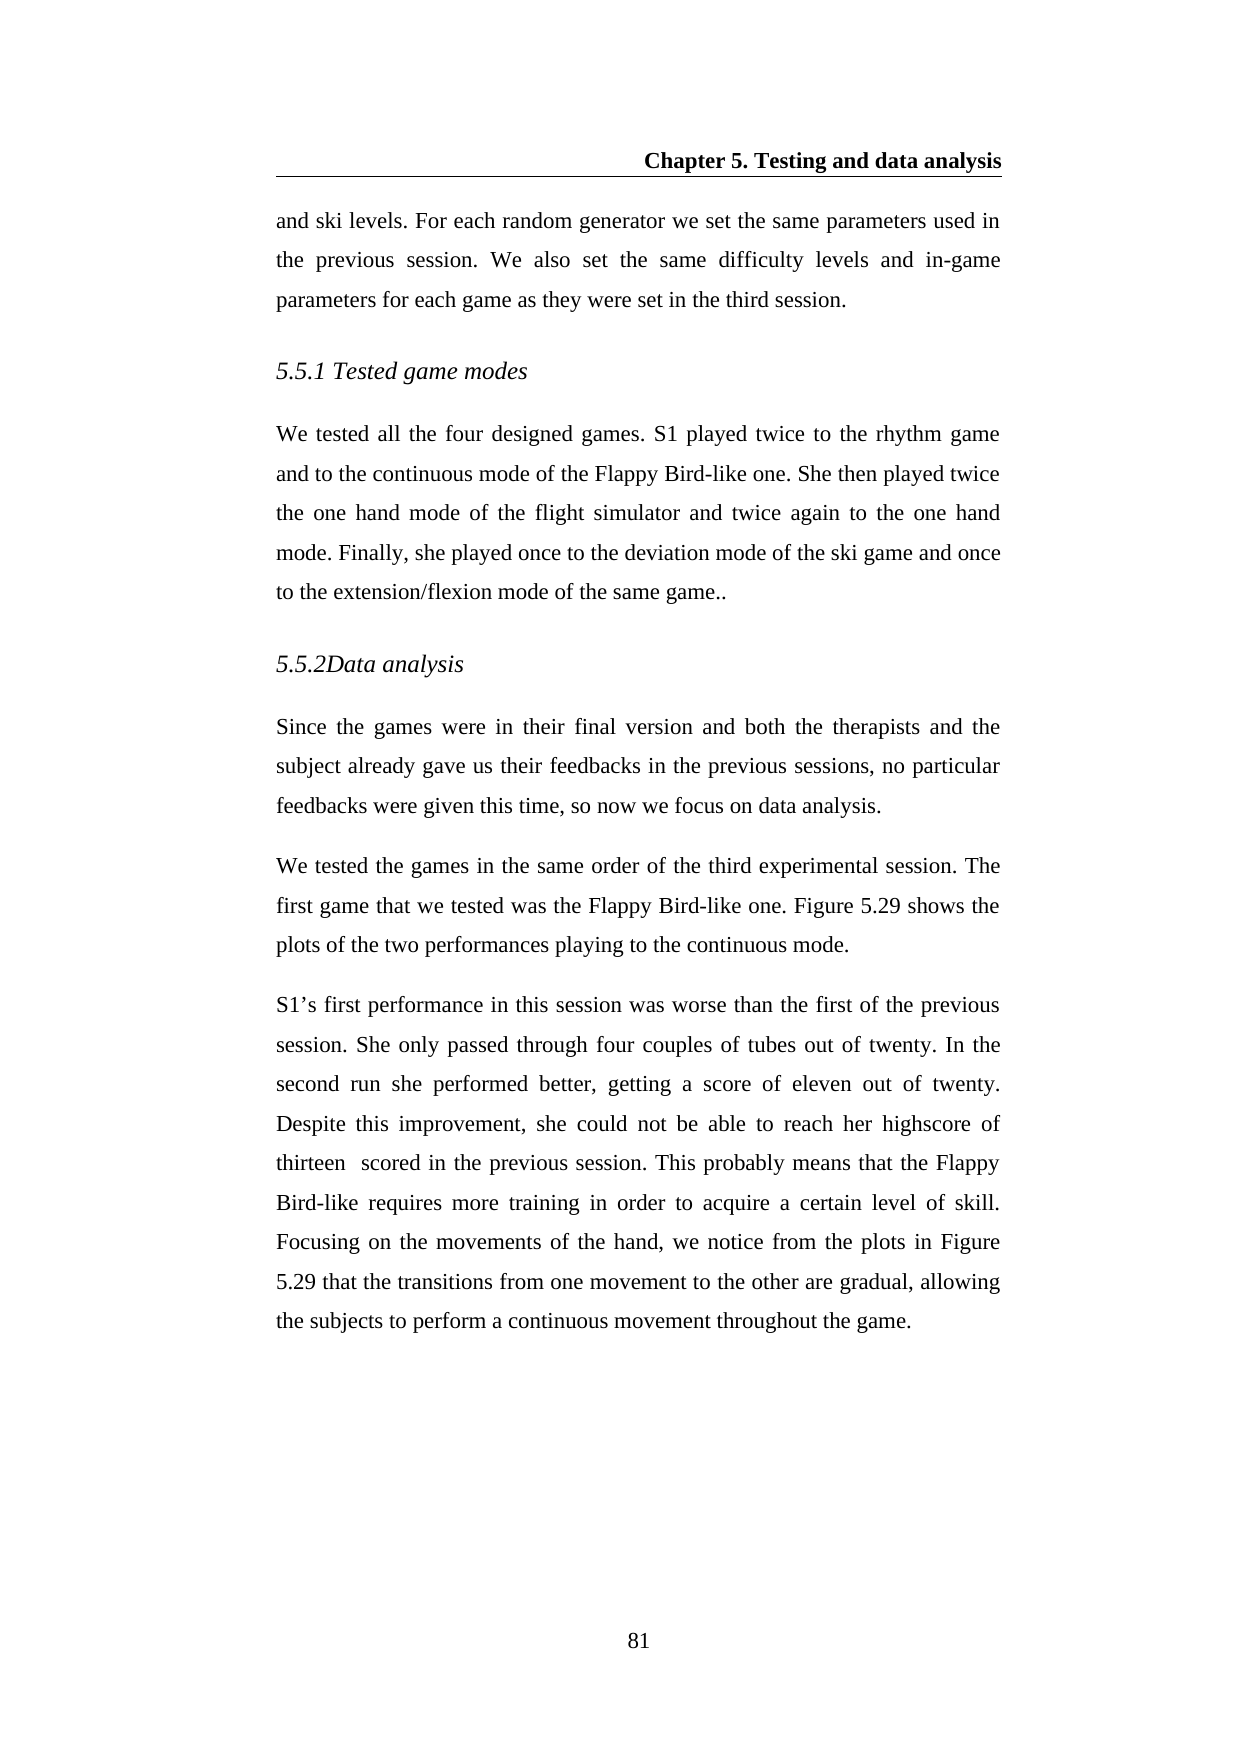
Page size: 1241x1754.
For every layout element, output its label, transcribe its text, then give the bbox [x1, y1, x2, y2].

subtitle 5.5.1 Tested game modes [276, 356, 1002, 385]
text We tested all the four designed games. S1 played twice to the rhythm game and to the continuous mode of the Flappy Bird-like one. She then played twice the one hand mode of the flight simulator and twice again to the one hand mode. Finally, she played once to the deviation mode of the ski game and once to the extension/flexion mode of the same game.. [276, 420, 1002, 605]
text S1’s first performance in this session was worse than the first of the previous session. She only passed through four couples of tubes out of twenty. In the second run she performed better, getting a score of eleven out of twenty. Despite this improvement, she could not be able to reach her highscore of thirteen scored in the previous session. This probably means that the Flappy Bird-like requires more training in order to acquire a certain level of skill. Focusing on the movements of the hand, we notice from the plots in Figure 5.29 that the transitions from one movement to the other are gradual, allowing the subjects to perform a continuous movement throughout the game. [276, 992, 1002, 1334]
text Since the games were in their final version and both the therapists and the subject already gave us their feedbacks in the previous sessions, no particular feedbacks were given this time, so now we focus on data analysis. [276, 713, 1002, 818]
subtitle 5.5.2Data analysis [276, 649, 1002, 678]
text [276, 207, 1002, 312]
text We tested the games in the same order of the third experimental session. The first game that we tested was the Flappy Bird-like one. Figure 5.29 shows the plots of the two performances playing to the continuous mode. [276, 852, 1002, 958]
